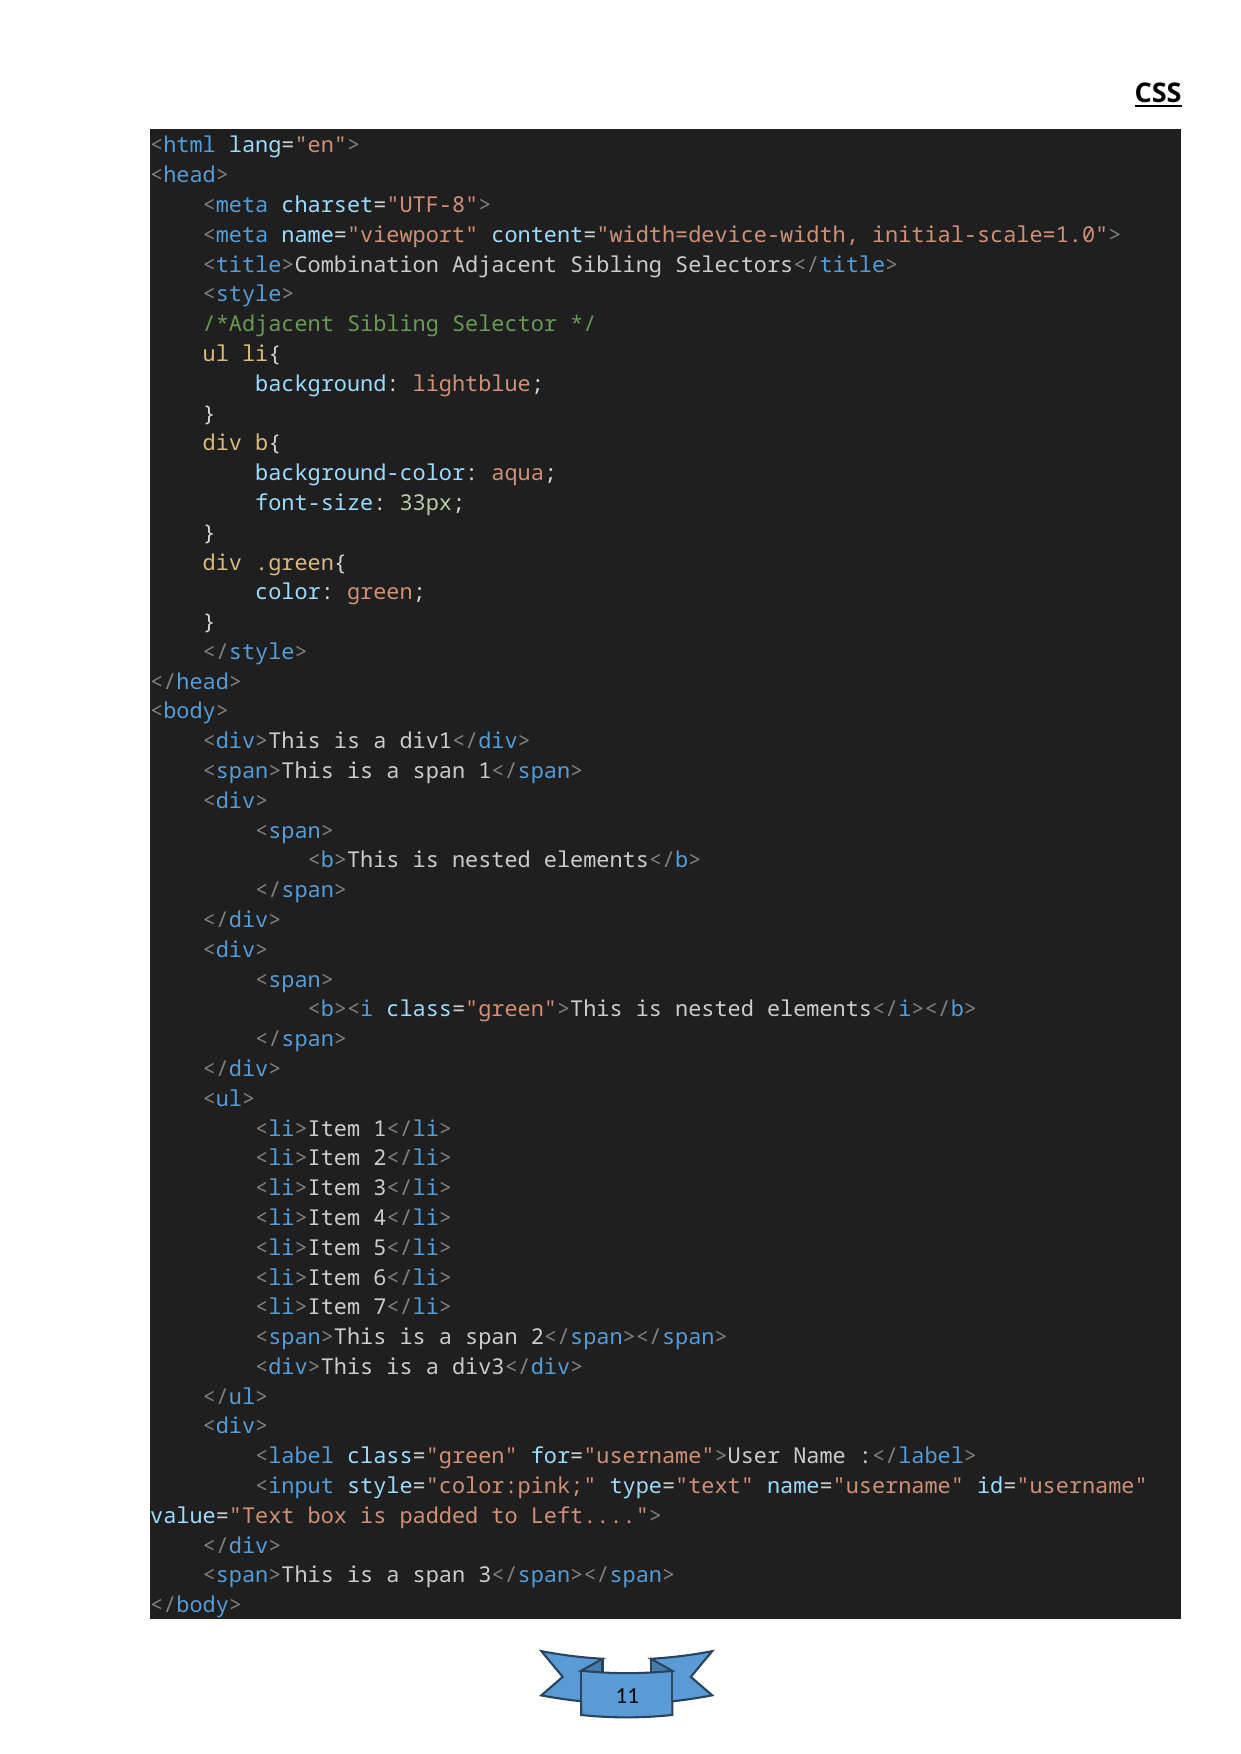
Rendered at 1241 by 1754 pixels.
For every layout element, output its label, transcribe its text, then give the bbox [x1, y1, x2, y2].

text </div> [150, 1529, 1181, 1559]
text <span>This is a span 2</span></span> [150, 1321, 1181, 1351]
text <style> [150, 278, 1181, 308]
text <title>Combination Adjacent Sibling Selectors</title> [150, 248, 1181, 278]
text <input style="color:pink;" type="text" name="username" id="username" value="Text box is padded to Left...."> [150, 1470, 1181, 1529]
text <li>Item 1</li> [150, 1112, 1181, 1142]
text </ul> [150, 1381, 1181, 1410]
text <ul> [150, 1083, 1181, 1112]
text <span> [150, 963, 1181, 993]
text </span> [150, 1023, 1181, 1053]
text </style> [150, 636, 1181, 666]
text <meta name="viewport" content="width=device-width, initial-scale=1.0"> [150, 219, 1181, 248]
text <li>Item 5</li> [150, 1232, 1181, 1261]
text <div>This is a div1</div> [150, 725, 1181, 755]
text div .green{ [150, 546, 1181, 576]
text <div> [150, 1410, 1181, 1440]
text <body> [150, 695, 1181, 725]
text <li>Item 3</li> [150, 1172, 1181, 1202]
text <li>Item 2</li> [150, 1142, 1181, 1172]
text <head> [150, 159, 1181, 189]
text </div> [150, 904, 1181, 934]
text background: lightblue; [150, 368, 1181, 397]
text <div> [150, 934, 1181, 963]
text background-color: aqua; [150, 457, 1181, 487]
text </head> [150, 666, 1181, 695]
text <b>This is nested elements</b> [150, 844, 1181, 874]
text </div> [150, 1053, 1181, 1083]
text } [150, 606, 1181, 636]
text <div>This is a div3</div> [150, 1351, 1181, 1381]
text <li>Item 7</li> [150, 1291, 1181, 1321]
text <meta charset="UTF-8"> [150, 189, 1181, 219]
text ul li{ [150, 338, 1181, 368]
text <span> [150, 814, 1181, 844]
text <li>Item 4</li> [150, 1202, 1181, 1232]
text <li>Item 6</li> [150, 1261, 1181, 1291]
text /*Adjacent Sibling Selector */ [150, 308, 1181, 338]
text <html lang="en"> [150, 129, 1181, 159]
text </span> [150, 874, 1181, 904]
text <b><i class="green">This is nested elements</i></b> [150, 993, 1181, 1023]
text font-size: 33px; [150, 487, 1181, 517]
text div b{ [150, 427, 1181, 457]
text } [150, 517, 1181, 546]
text color: green; [150, 576, 1181, 606]
text } [150, 397, 1181, 427]
text <div> [150, 785, 1181, 814]
text <span>This is a span 1</span> [150, 755, 1181, 785]
text </body> [150, 1589, 1181, 1619]
text <label class="green" for="username">User Name :</label> [150, 1440, 1181, 1470]
text <span>This is a span 3</span></span> [150, 1559, 1181, 1589]
